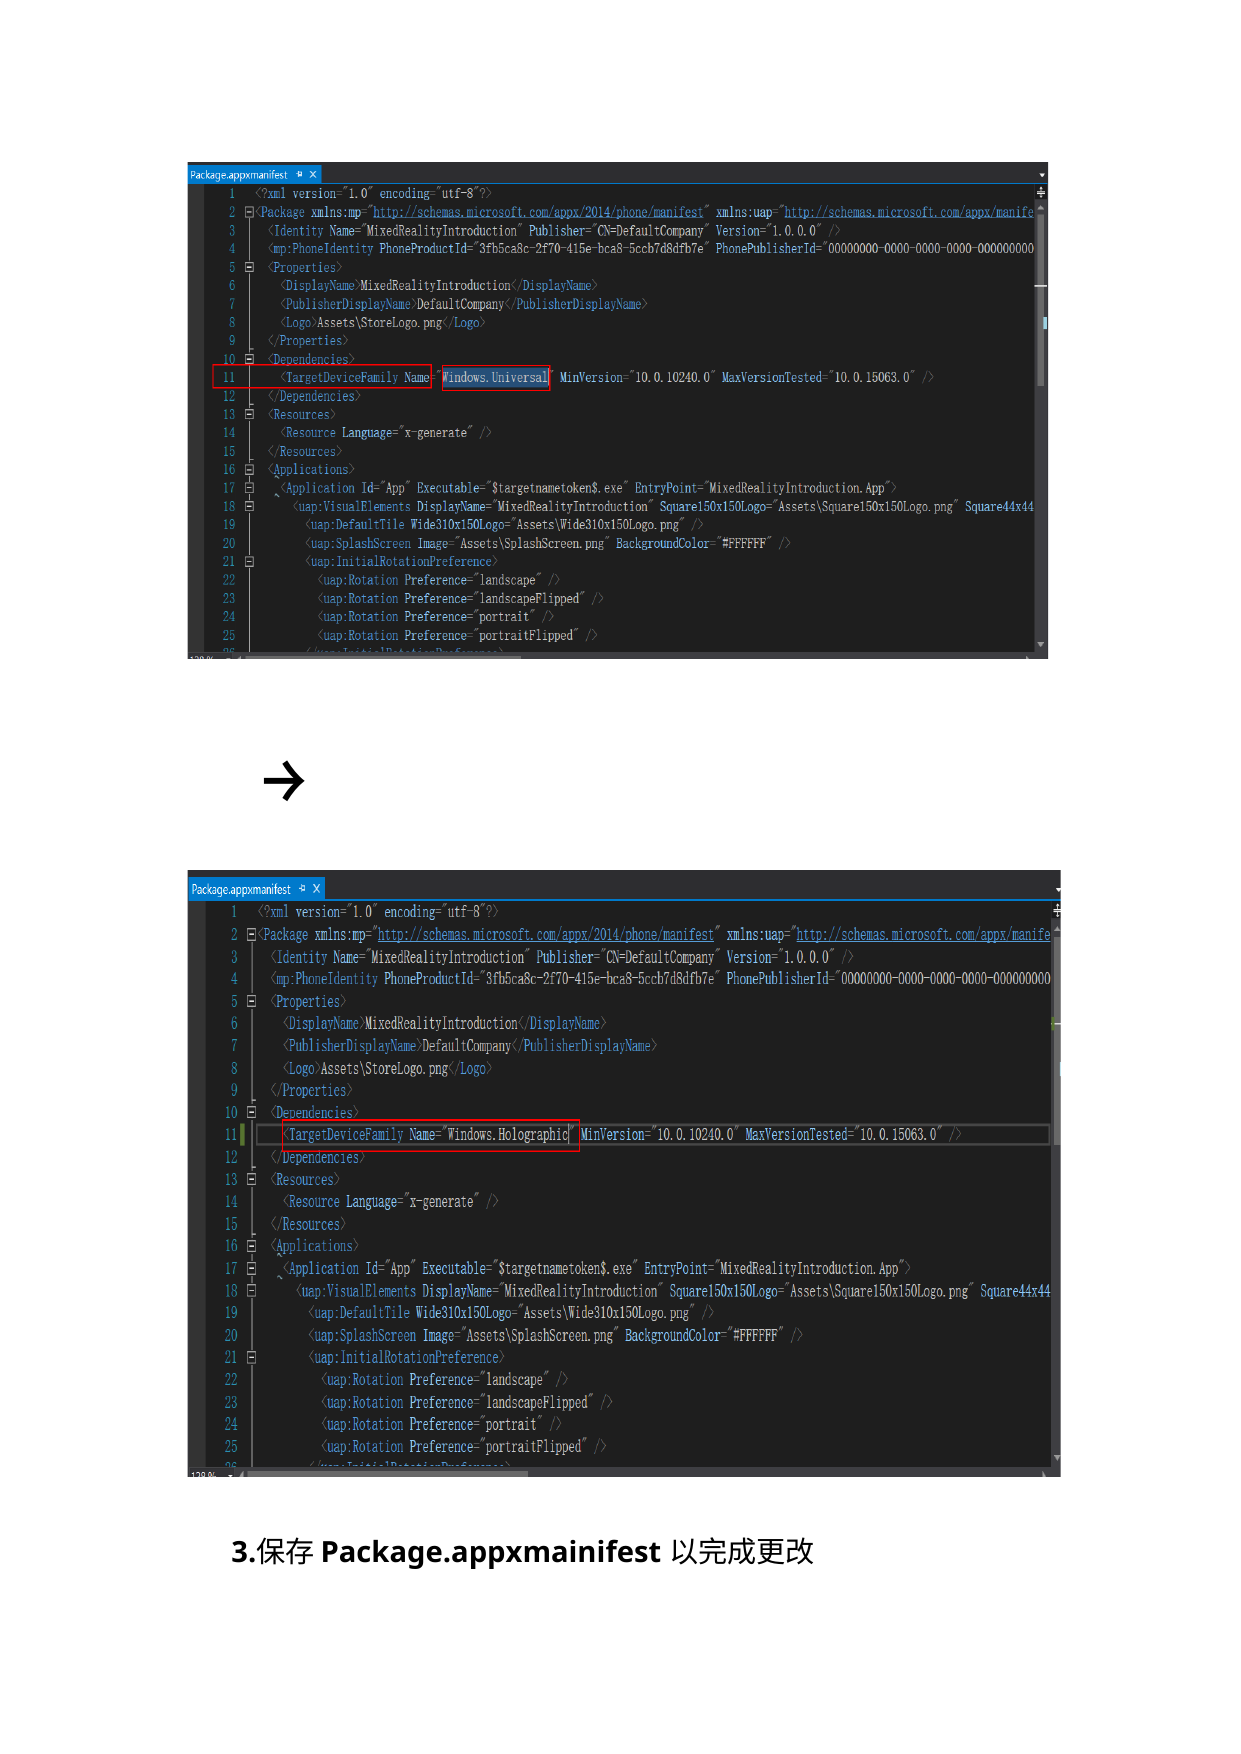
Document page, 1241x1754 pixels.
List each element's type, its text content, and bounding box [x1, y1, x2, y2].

picture [187, 870, 1061, 1477]
text 3.保存Package.appxmainifest 以完成更改 [187, 1517, 1053, 1582]
picture [187, 162, 1049, 659]
text ￫ [262, 711, 1053, 841]
